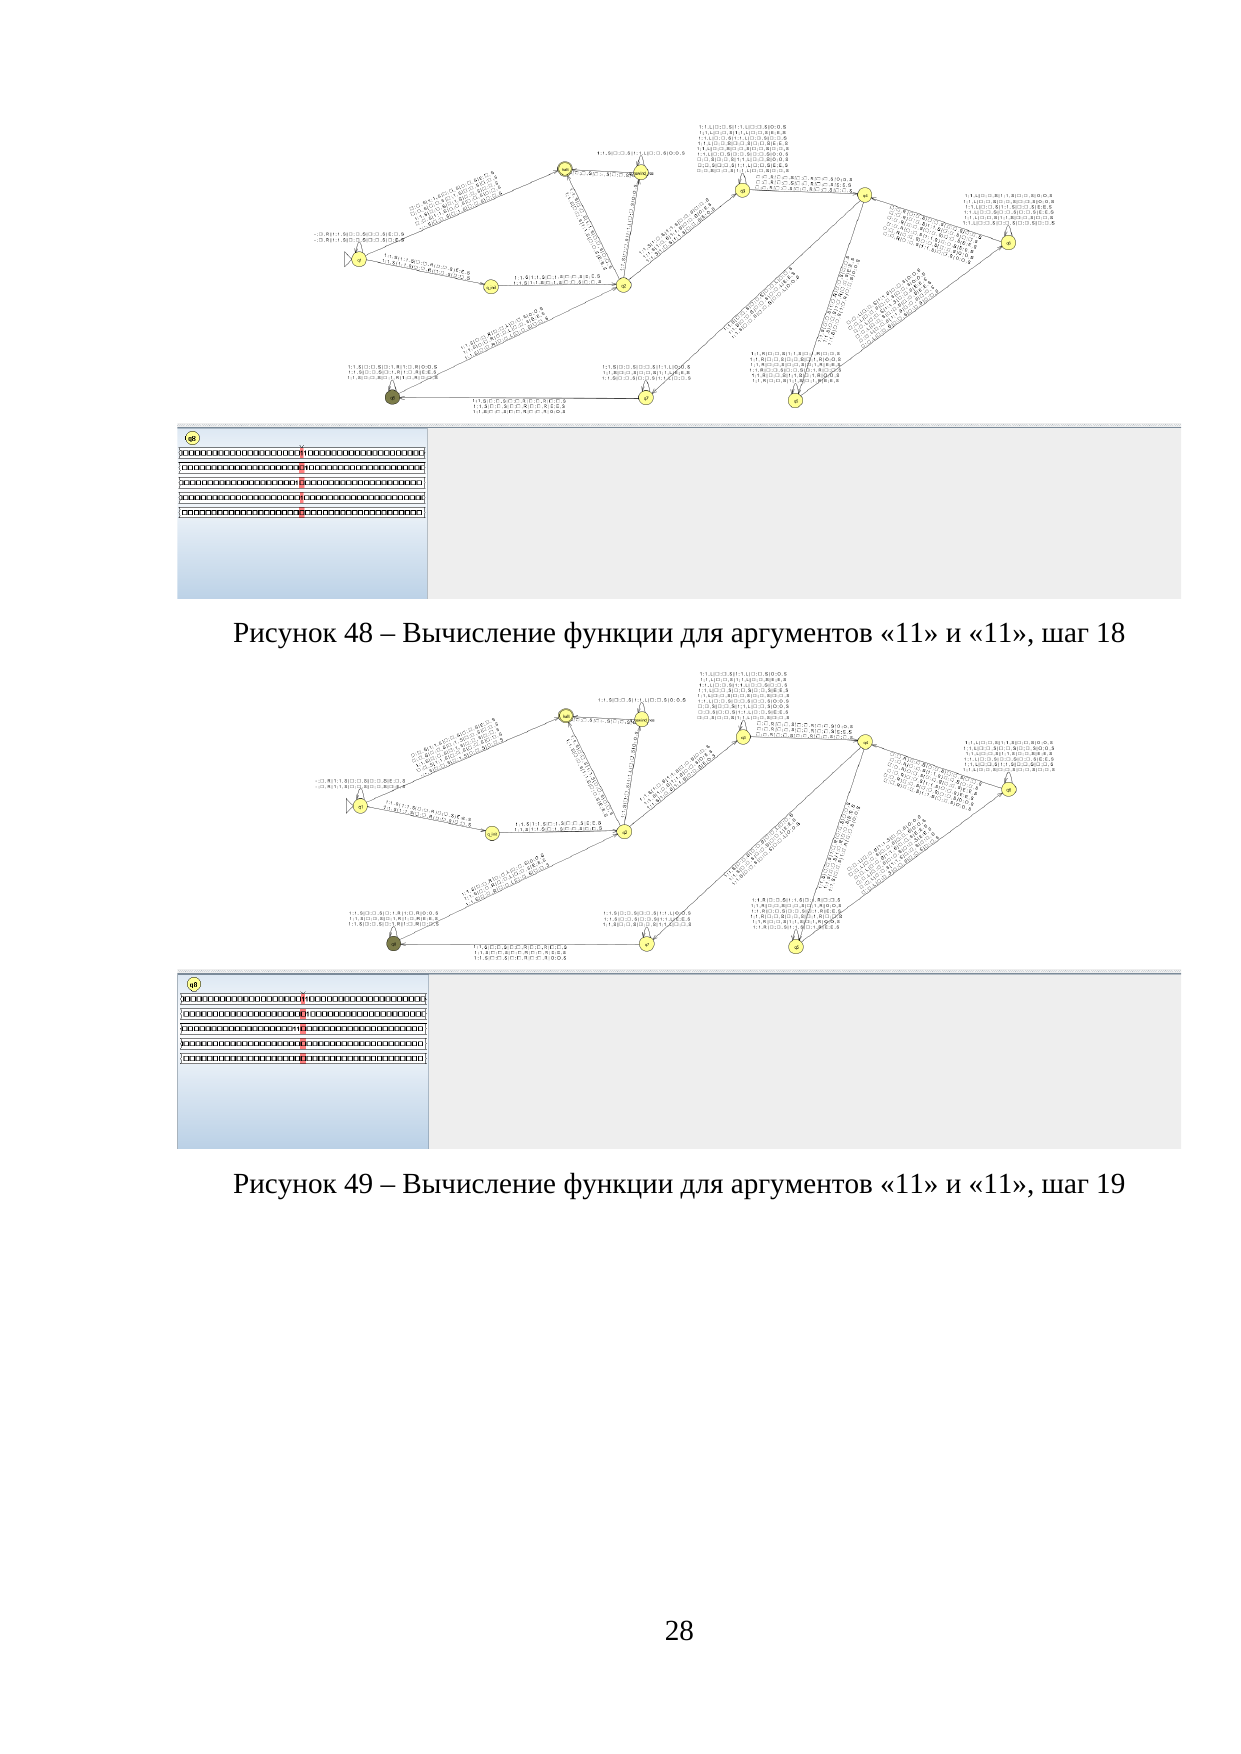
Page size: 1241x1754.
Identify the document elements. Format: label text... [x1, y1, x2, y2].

text Рисунок 48 – Вычисление функции для аргументов «11» и «11», шаг 18 [177, 615, 1181, 648]
picture [177, 118, 1182, 599]
text Рисунок 49 – Вычисление функции для аргументов «11» и «11», шаг 19 [177, 1166, 1181, 1199]
picture [177, 665, 1182, 1149]
